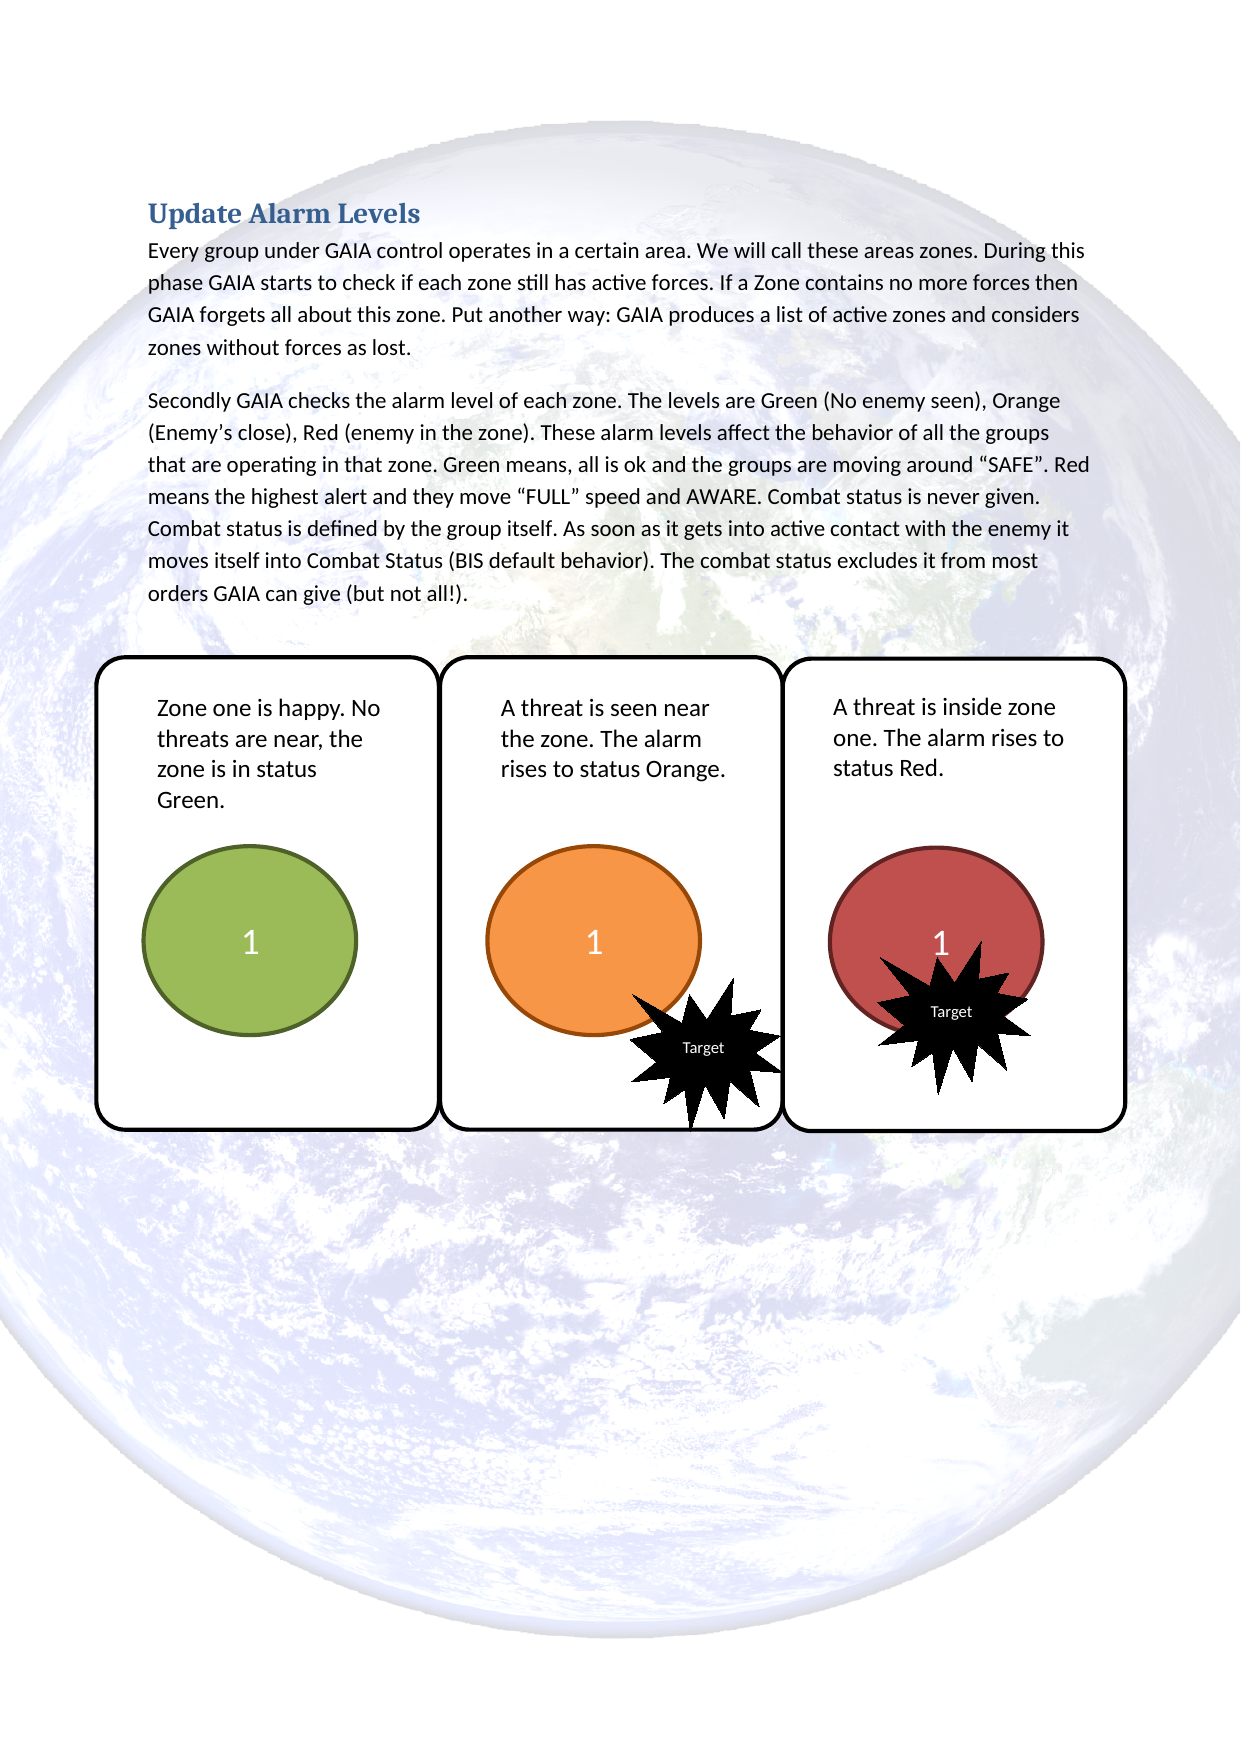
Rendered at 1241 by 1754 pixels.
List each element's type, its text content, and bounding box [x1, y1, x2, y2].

text Secondly GAIA checks the alarm level of each zone. The levels are Green (No enemy seen), Orange (Enemy’s close), Red (enemy in the zone). These alarm levels affect the behavior of all the groups that are operating in that zone. Green means, all is ok and the groups are moving around “SAFE”. Red means the highest alert and they move “FULL” speed and AWARE. Combat status is never given. Combat status is defined by the group itself. As soon as it gets into active contact with the enemy it moves itself into Combat Status (BIS default behavior). The combat status excludes it from most orders GAIA can give (but not all!). [148, 386, 1093, 607]
subtitle Update Alarm Levels [148, 198, 1093, 231]
text Every group under GAIA control operates in a certain area. We will call these areas zones. During this phase GAIA starts to check if each zone still has active forces. If a Zone contains no more forces then GAIA forgets all about this zone. Put another way: GAIA produces a list of active zones and considers zones without forces as lost. [148, 236, 1093, 361]
